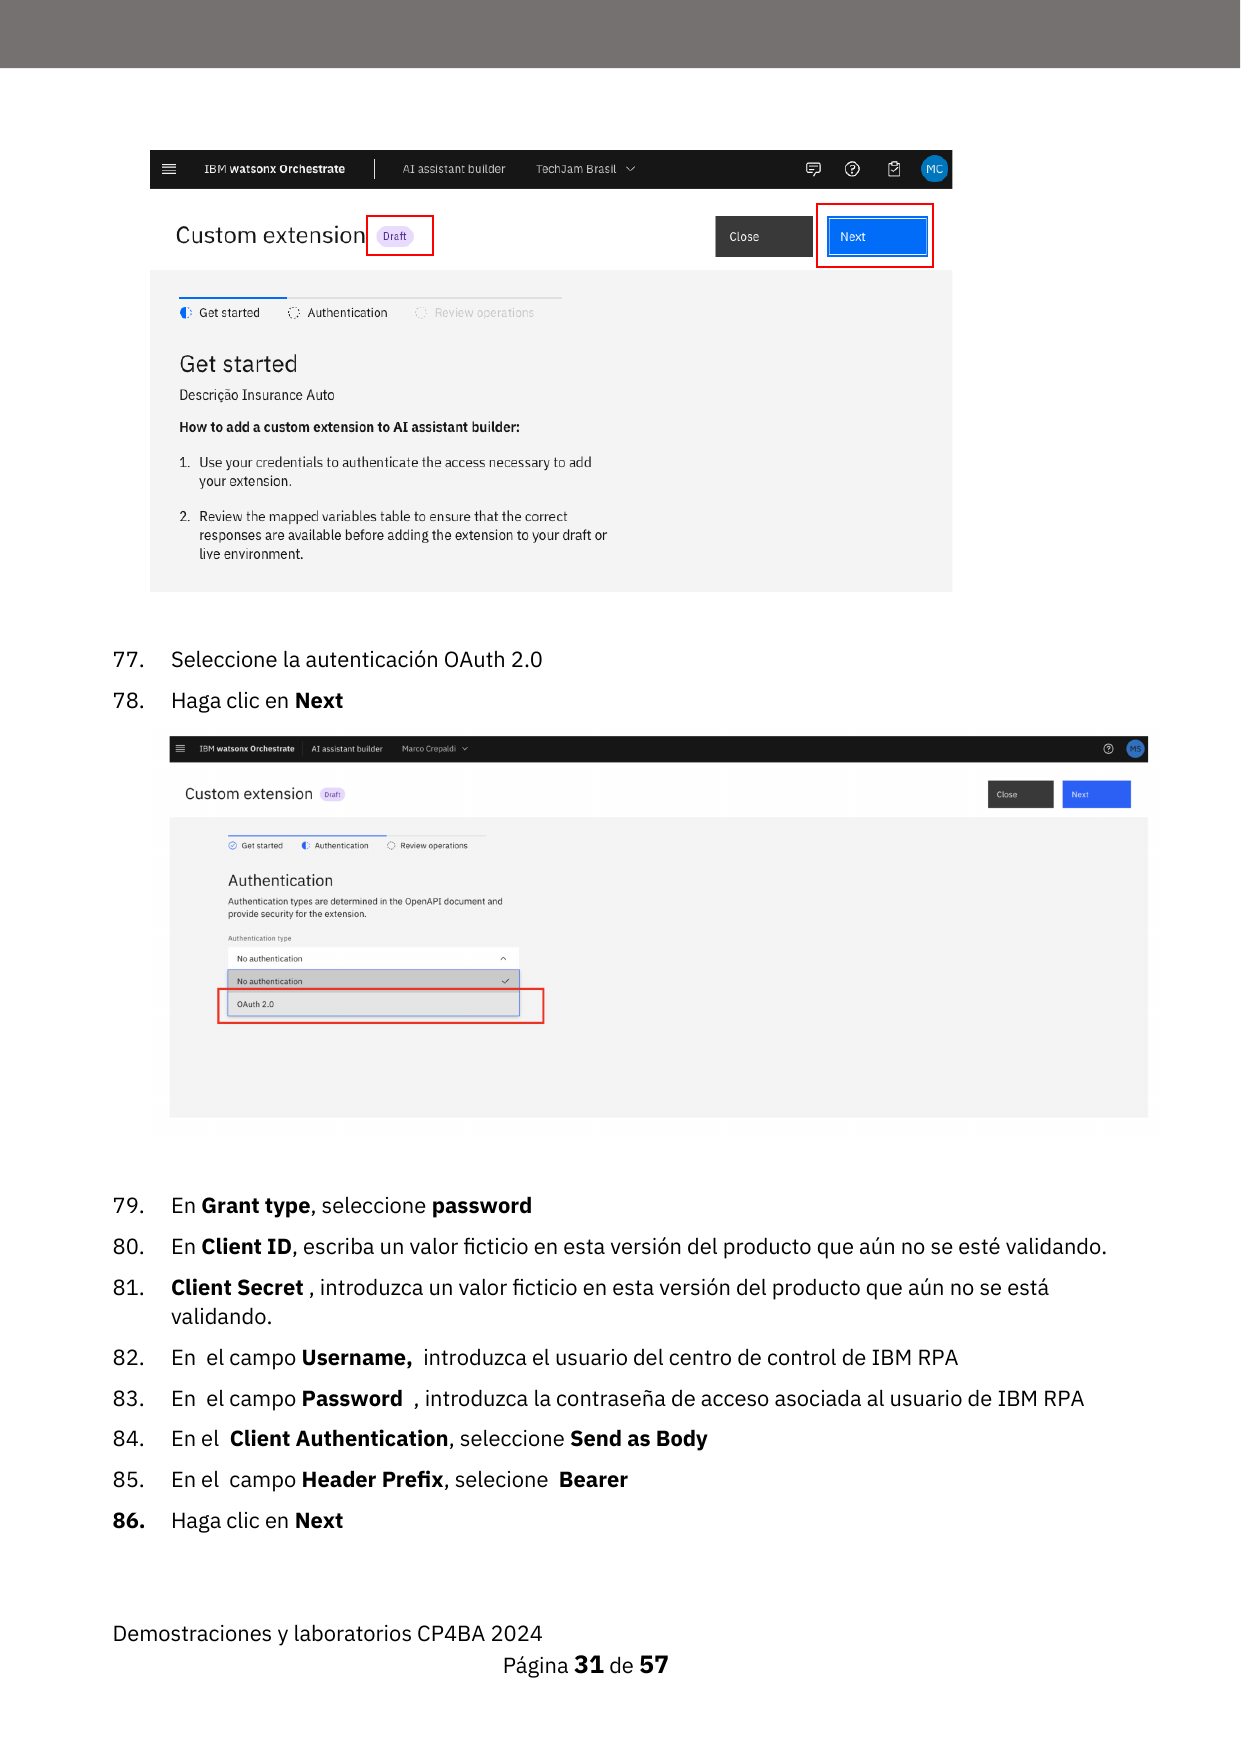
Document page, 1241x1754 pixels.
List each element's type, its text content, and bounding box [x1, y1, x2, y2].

list Haga clic en Next [112, 686, 1128, 714]
list En el Client Authentication, seleccione Send as Body [112, 1424, 1128, 1453]
list Client Secret , introduzca un valor ficticio en esta versión del producto que aún no se está validando. [112, 1273, 1128, 1330]
list En el campo Username, introduzca el usuario del centro de control de IBM RPA [112, 1343, 1128, 1371]
list En el campo Header Prefix, selecione Bearer [112, 1465, 1128, 1494]
list En el campo Password , introduzca la contraseña de acceso asociada al usuario de IBM RPA [112, 1383, 1128, 1412]
list Seleccione la autenticación OAuth 2.0 [112, 645, 1128, 673]
list Haga clic en Next [112, 1506, 1128, 1535]
picture [150, 727, 1166, 1138]
list En Client ID, escriba un valor ficticio en esta versión del producto que aún no se esté validando. [112, 1232, 1128, 1261]
picture [150, 150, 953, 592]
list En Grant type, seleccione password [112, 1191, 1128, 1220]
